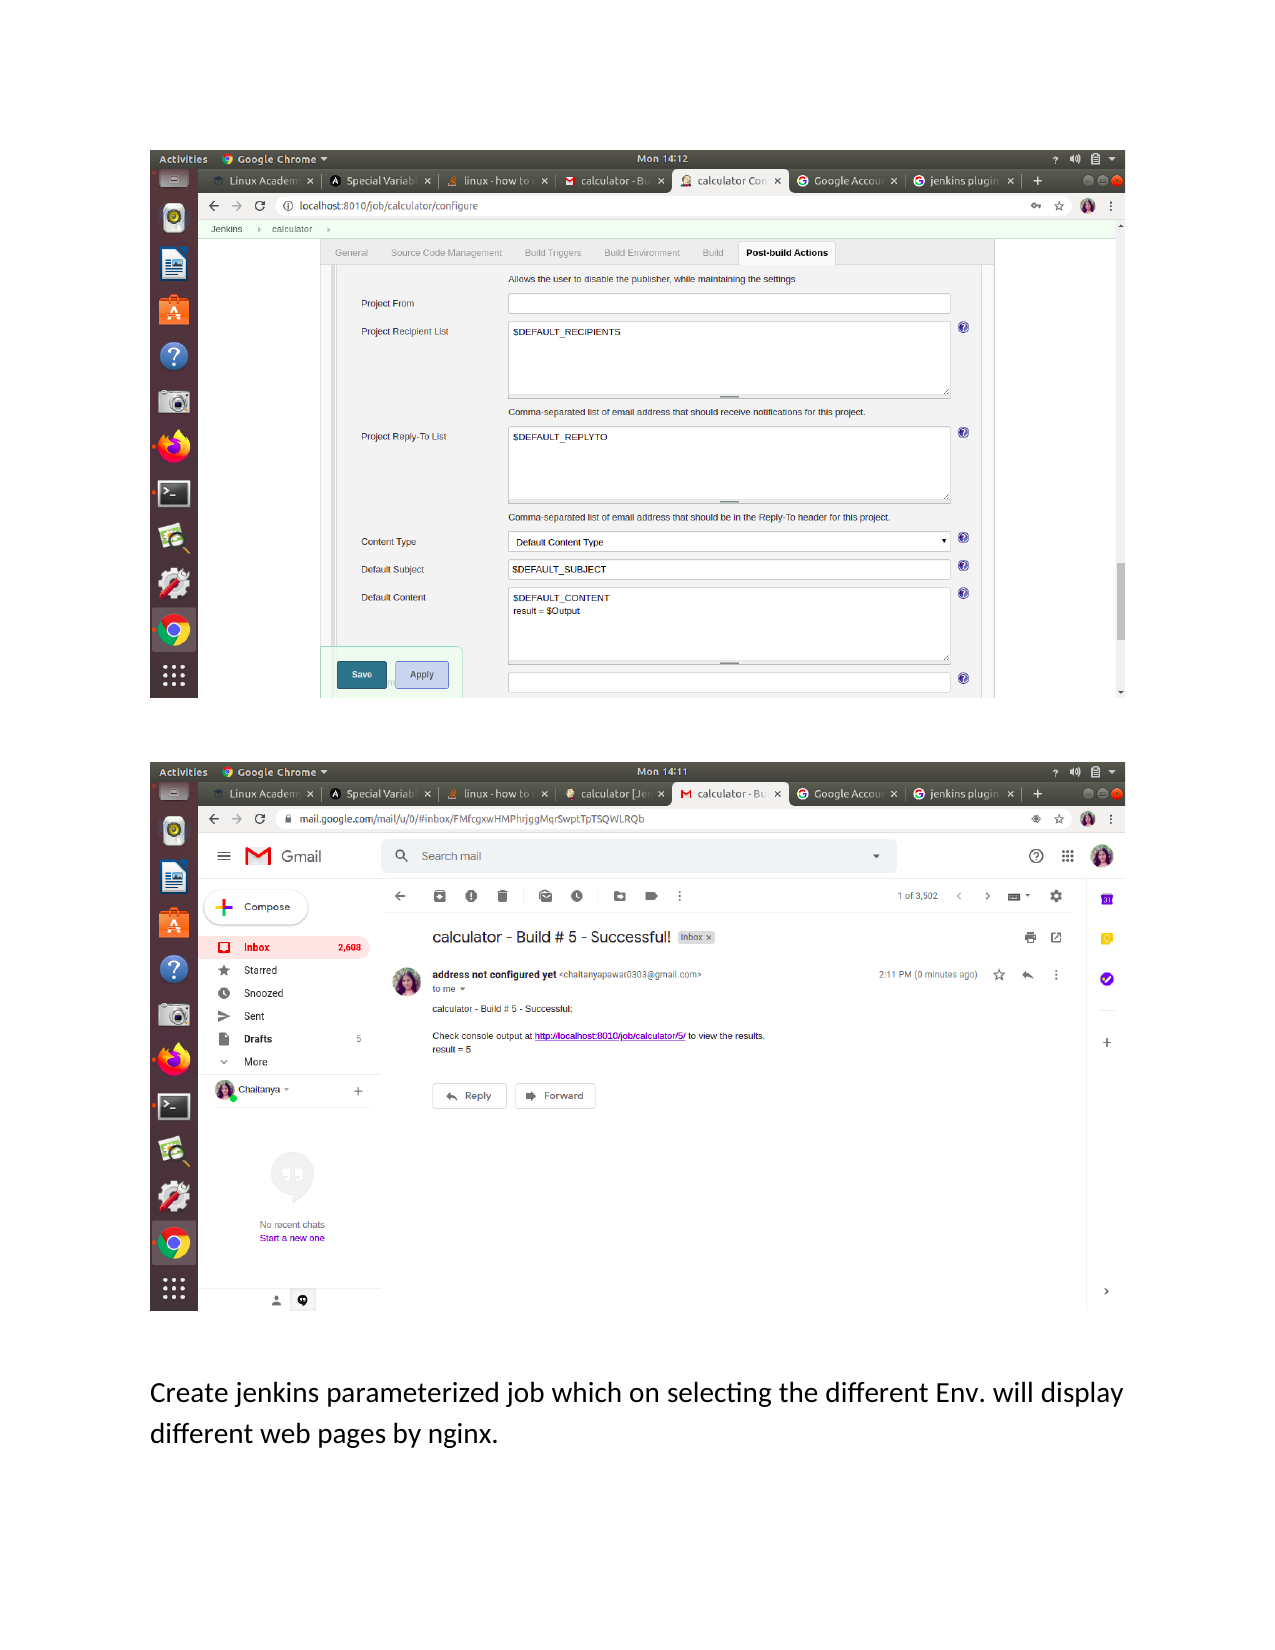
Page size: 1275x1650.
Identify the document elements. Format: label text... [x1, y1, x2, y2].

picture [150, 150, 1125, 698]
text Create jenkins parameterized job which on selecting the different Env. will display different web pages by nginx. [150, 1410, 1125, 1451]
picture [150, 762, 1125, 1311]
